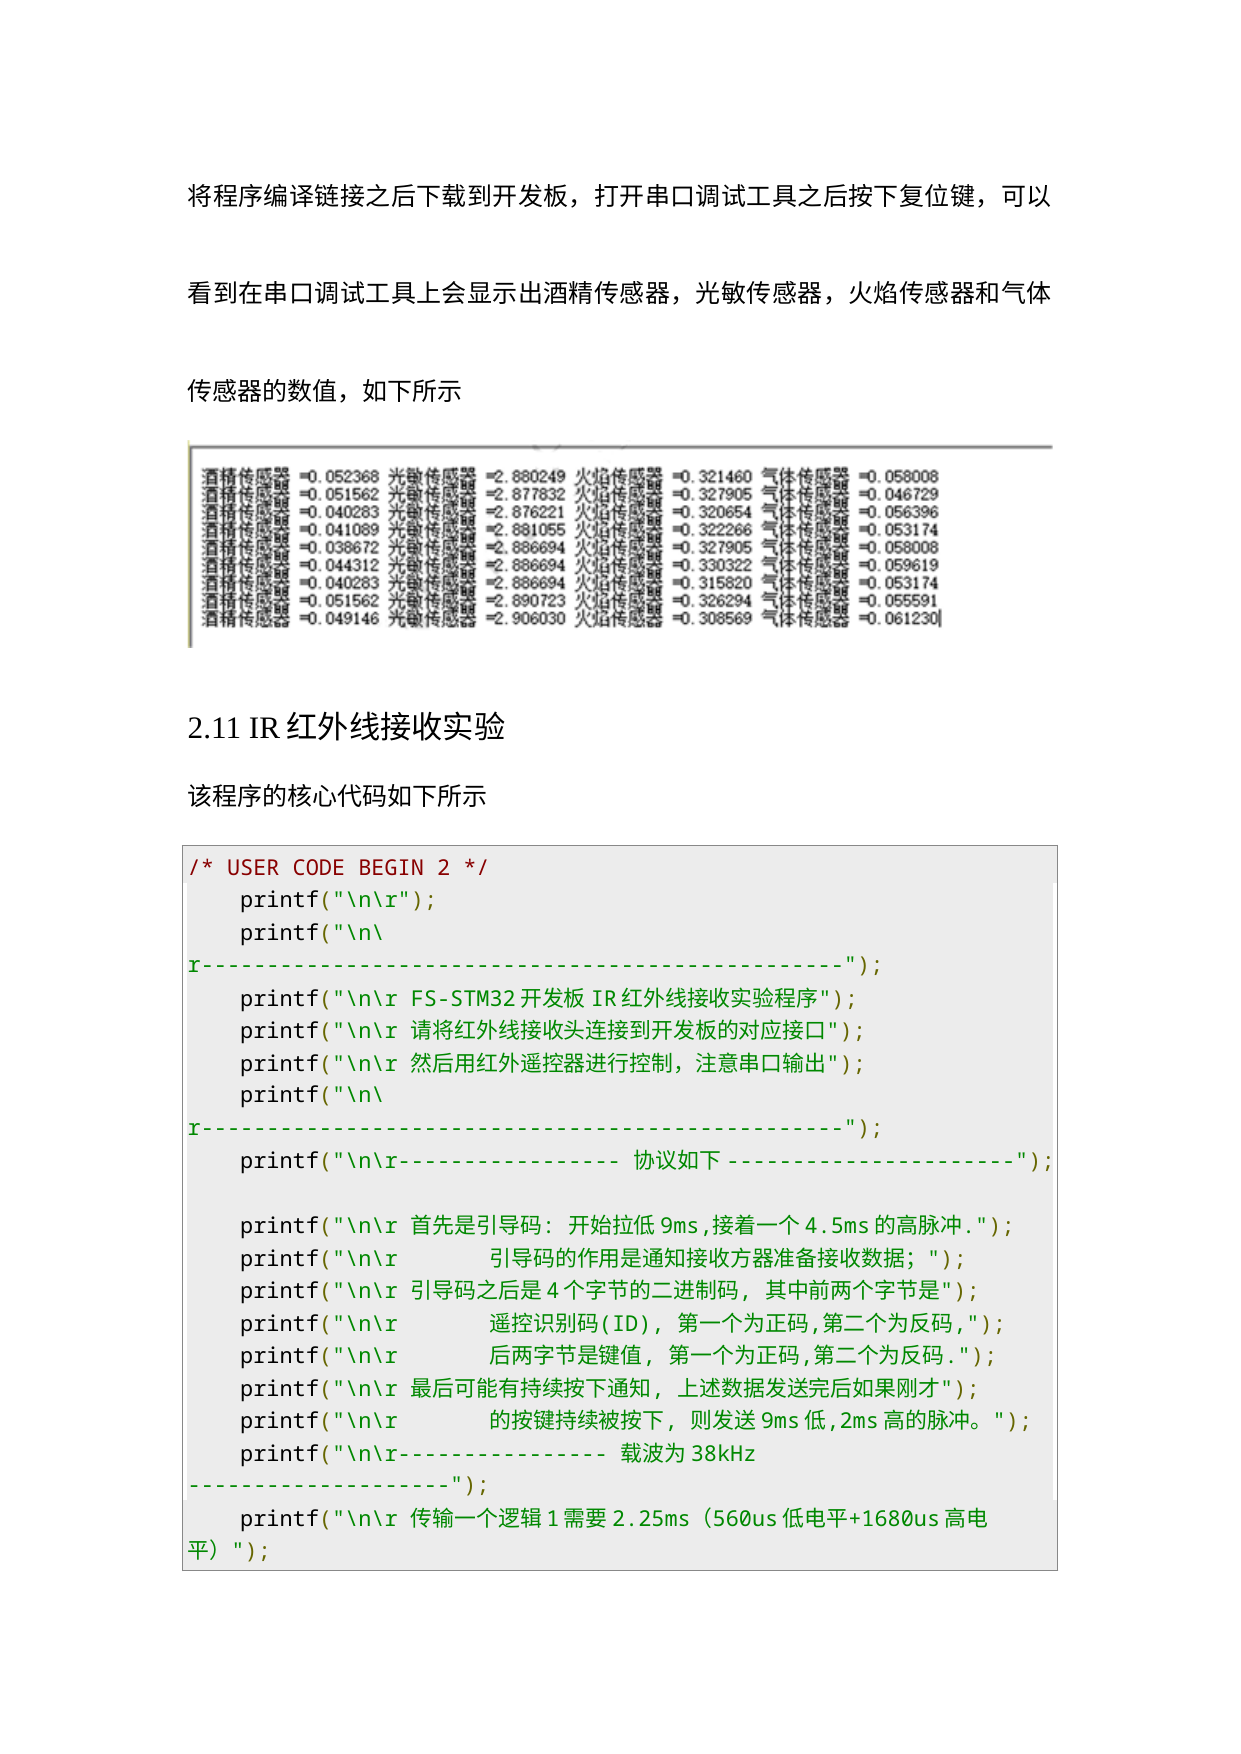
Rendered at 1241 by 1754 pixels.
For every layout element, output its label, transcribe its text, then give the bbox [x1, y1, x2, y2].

text printf("\n\r----------------- 协议如下 ----------------------"); [187, 1143, 1053, 1208]
text printf("\n\r---------------- 载波为38kHz --------------------"); [187, 1435, 1053, 1495]
text printf("\n\r 请将红外线接收头连接到开发板的对应接口"); [187, 1013, 1053, 1045]
text printf("\n\r 遥控识别码(ID), 第一个为正码,第二个为反码,"); [187, 1305, 1053, 1338]
text printf("\n\r 的按键持续被按下, 则发送9ms低,2ms高的脉冲。"); [187, 1403, 1053, 1435]
text printf("\n\r-------------------------------------------------"); [187, 1078, 1053, 1143]
text 将程序编译链接之后下载到开发板，打开串口调试工具之后按下复位键，可以看到在串口调试工具上会显示出酒精传感器，光敏传感器，火焰传感器和气体传感器的数值，如下所示 [187, 162, 1053, 422]
text printf("\n\r 引导码之后是4个字节的二进制码, 其中前两个字节是"); [187, 1273, 1053, 1305]
picture [187, 440, 1053, 648]
text printf("\n\r 引导码的作用是通知接收方器准备接收数据；"); [187, 1240, 1053, 1273]
text printf("\n\r 最后可能有持续按下通知, 上述数据发送完后如果刚才"); [187, 1370, 1053, 1403]
text /* USER CODE BEGIN 2 */ [183, 846, 1057, 883]
text printf("\n\r"); [187, 883, 1053, 915]
text printf("\n\r 后两字节是键值, 第一个为正码,第二个为反码."); [187, 1338, 1053, 1370]
text printf("\n\r 首先是引导码: 开始拉低9ms,接着一个4.5ms的高脉冲."); [187, 1208, 1053, 1240]
text printf("\n\r 传输一个逻辑1需要2.25ms（560us低电平+1680us高电平）"); [183, 1495, 1057, 1570]
text printf("\n\r 然后用红外遥控器进行控制，注意串口输出"); [187, 1045, 1053, 1078]
text printf("\n\r FS-STM32开发板 IR红外线接收实验程序"); [187, 980, 1053, 1013]
text 该程序的核心代码如下所示 [187, 762, 1053, 827]
text printf("\n\r-------------------------------------------------"); [187, 915, 1053, 980]
subtitle 2.11 IR红外线接收实验 [187, 692, 1053, 757]
